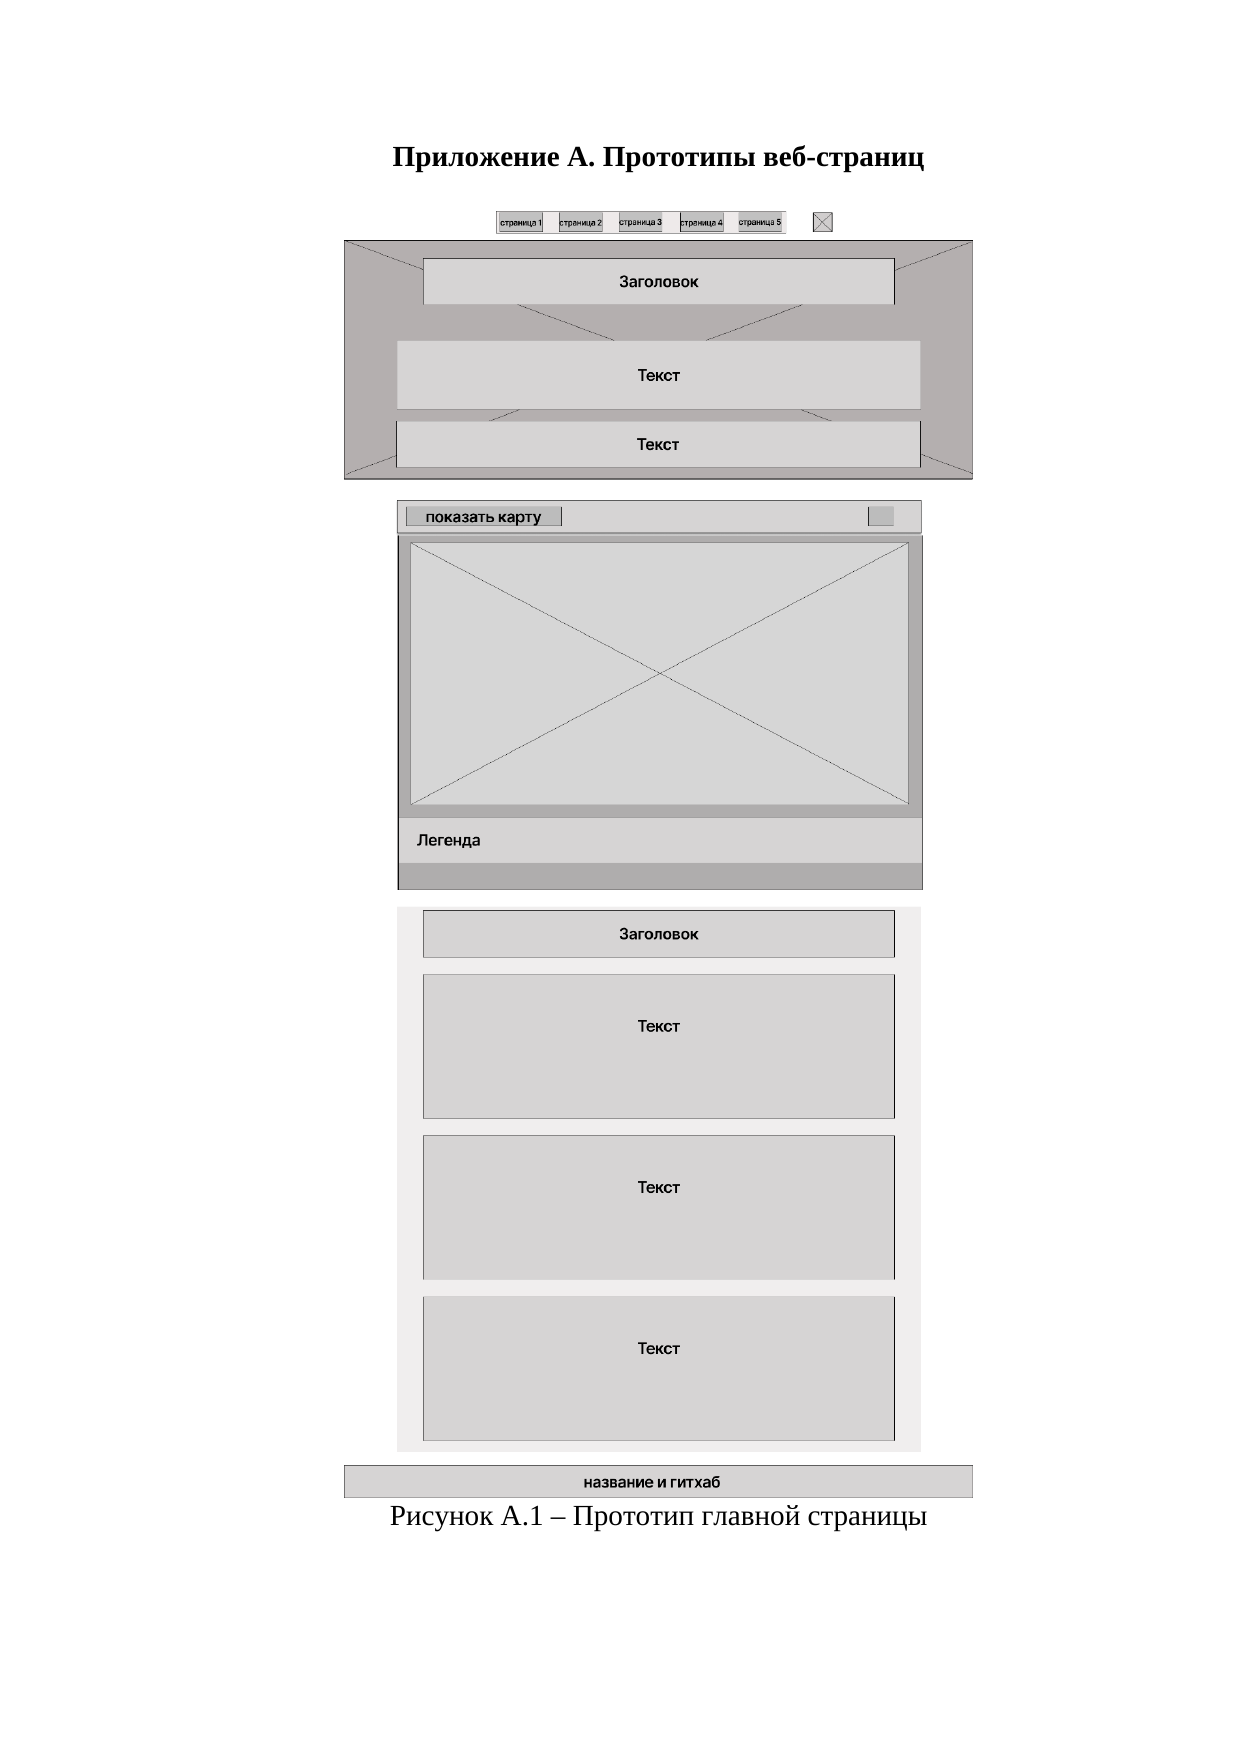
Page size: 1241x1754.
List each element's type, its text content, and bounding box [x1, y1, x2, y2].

subtitle Приложение А. Прототипы веб-страниц [136, 139, 1181, 173]
picture [344, 210, 973, 1498]
text Рисунок А.1 – Прототип главной страницы [136, 1498, 1181, 1531]
